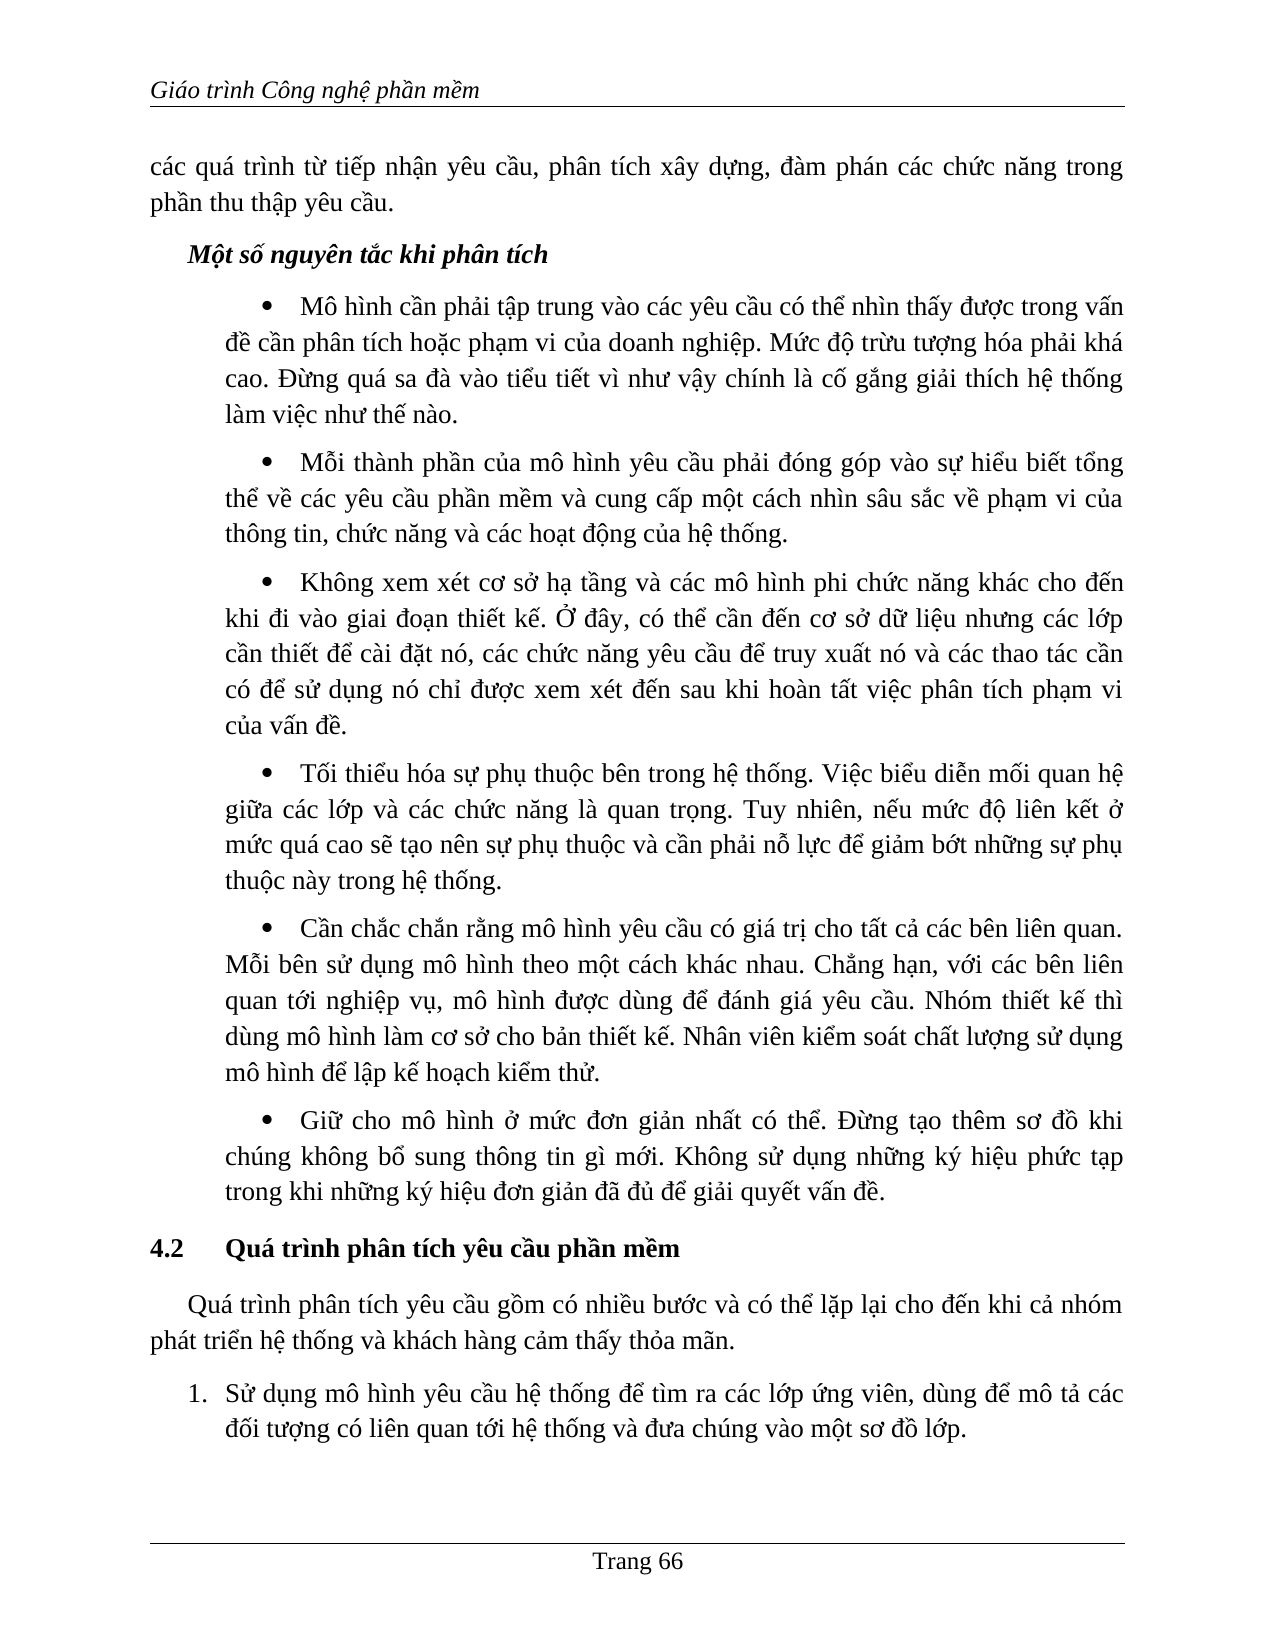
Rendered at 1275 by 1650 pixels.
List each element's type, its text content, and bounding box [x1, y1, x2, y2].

text Một số nguyên tắc khi phân tích [150, 238, 1125, 269]
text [150, 150, 1125, 217]
list Mỗi thành phần của mô hình yêu cầu phải đóng góp vào sự hiểu biết tổng thể về các yêu cầu phần mềm và cung cấp một cách nhìn sâu sắc về phạm vi của thông tin, chức năng và các hoạt động của hệ thống. [225, 446, 1125, 549]
list Sử dụng mô hình yêu cầu hệ thống để tìm ra các lớp ứng viên, dùng để mô tả các đối tượng có liên quan tới hệ thống và đưa chúng vào một sơ đồ lớp. [187, 1377, 1125, 1443]
text Quá trình phân tích yêu cầu gồm có nhiều bước và có thể lặp lại cho đến khi cả nhóm phát triển hệ thống và khách hàng cảm thấy thỏa mãn. [150, 1288, 1125, 1355]
list Mô hình cần phải tập trung vào các yêu cầu có thể nhìn thấy được trong vấn đề cần phân tích hoặc phạm vi của doanh nghiệp. Mức độ trừu tượng hóa phải khá cao. Đừng quá sa đà vào tiểu tiết vì như vậy chính là cố gắng giải thích hệ thống làm việc như thế nào. [225, 291, 1125, 429]
list Giữ cho mô hình ở mức đơn giản nhất có thể. Đừng tạo thêm sơ đồ khi chúng không bổ sung thông tin gì mới. Không sử dụng những ký hiệu phức tạp trong khi những ký hiệu đơn giản đã đủ để giải quyết vấn đề. [225, 1104, 1125, 1207]
list Không xem xét cơ sở hạ tầng và các mô hình phi chức năng khác cho đến khi đi vào giai đoạn thiết kế. Ở đây, có thể cần đến cơ sở dữ liệu nhưng các lớp cần thiết để cài đặt nó, các chức năng yêu cầu để truy xuất nó và các thao tác cần có để sử dụng nó chỉ được xem xét đến sau khi hoàn tất việc phân tích phạm vi của vấn đề. [225, 566, 1125, 740]
list Tối thiểu hóa sự phụ thuộc bên trong hệ thống. Việc biểu diễn mối quan hệ giữa các lớp và các chức năng là quan trọng. Tuy nhiên, nếu mức độ liên kết ở mức quá cao sẽ tạo nên sự phụ thuộc và cần phải nỗ lực để giảm bớt những sự phụ thuộc này trong hệ thống. [225, 757, 1125, 896]
subtitle Quá trình phân tích yêu cầu phần mềm [150, 1232, 1125, 1263]
list Cần chắc chắn rằng mô hình yêu cầu có giá trị cho tất cả các bên liên quan. Mỗi bên sử dụng mô hình theo một cách khác nhau. Chẳng hạn, với các bên liên quan tới nghiệp vụ, mô hình được dùng để đánh giá yêu cầu. Nhóm thiết kế thì dùng mô hình làm cơ sở cho bản thiết kế. Nhân viên kiểm soát chất lượng sử dụng mô hình để lập kế hoạch kiểm thử. [225, 913, 1125, 1087]
